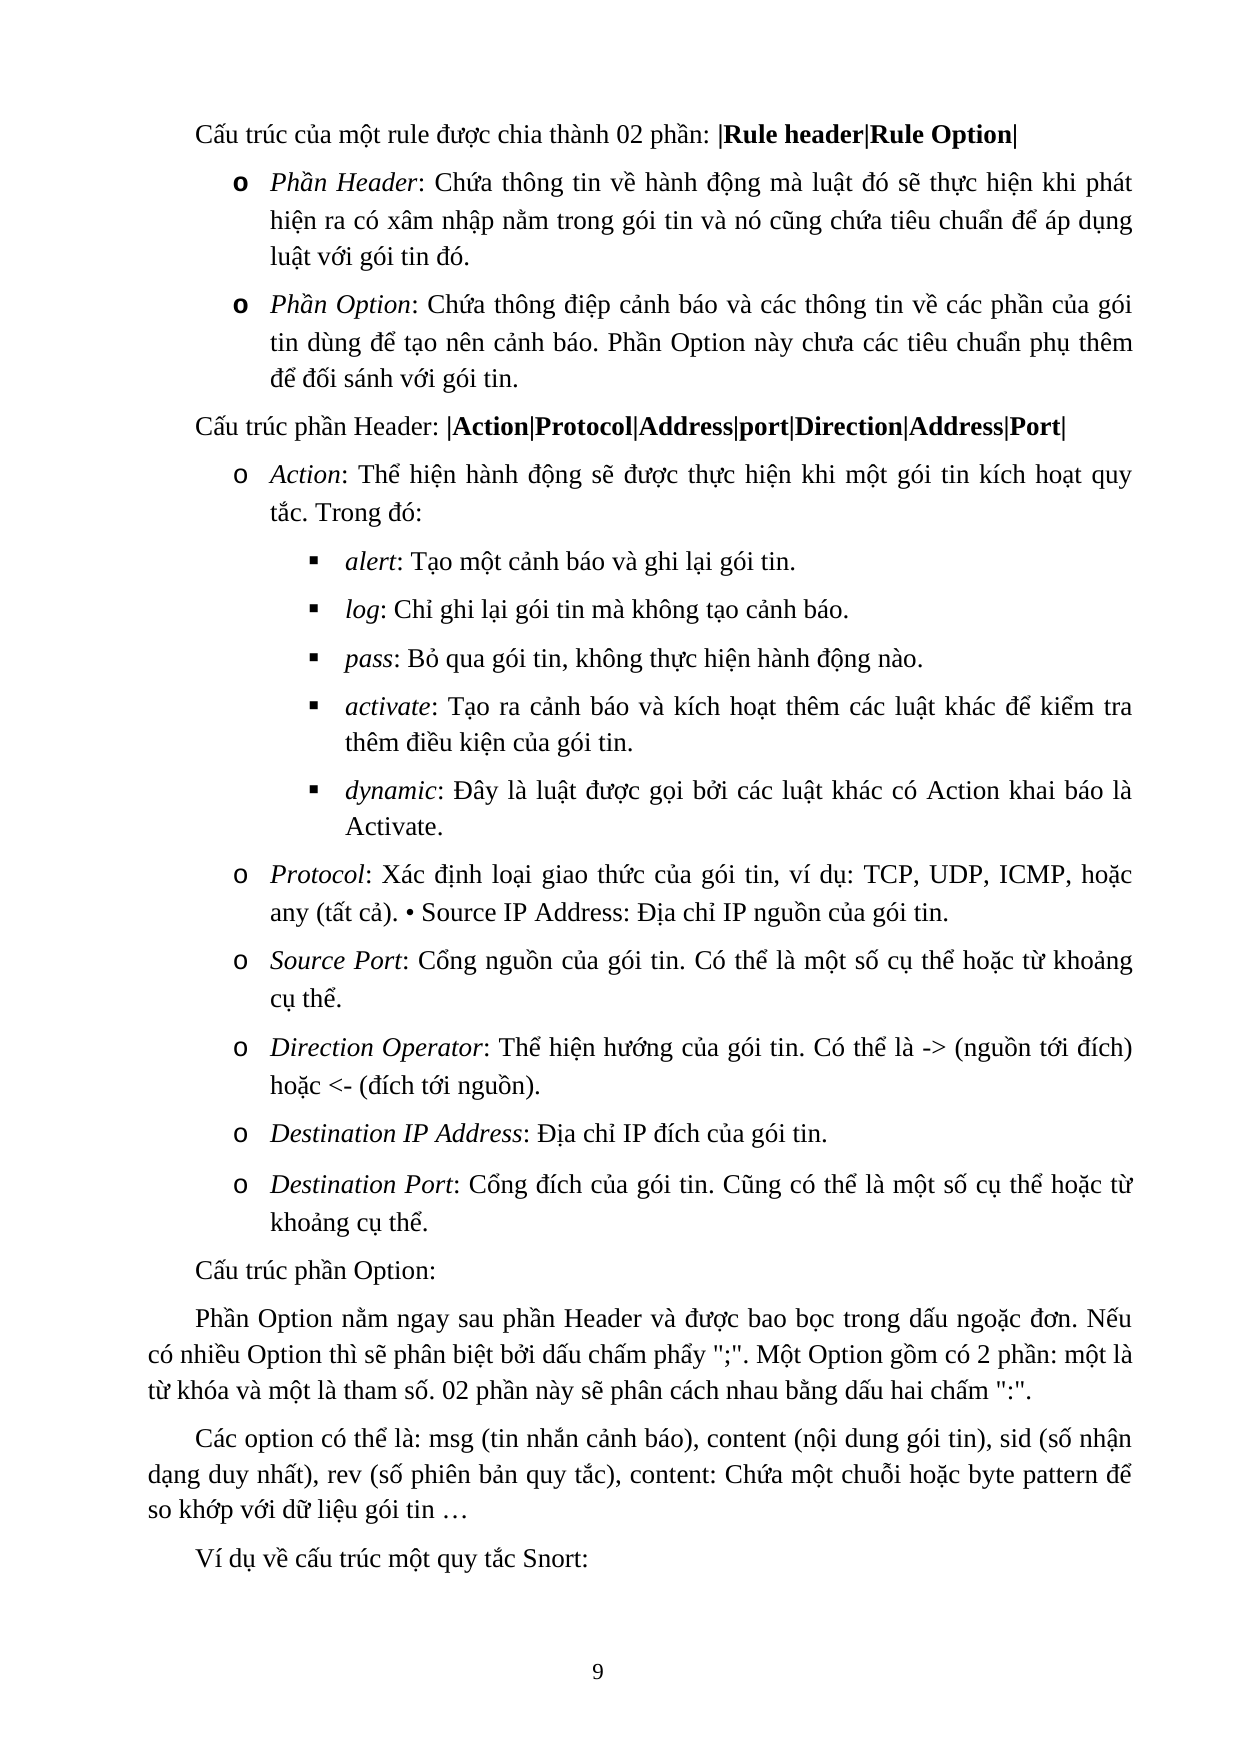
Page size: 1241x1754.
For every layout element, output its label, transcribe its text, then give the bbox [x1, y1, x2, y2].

text Ví dụ về cấu trúc một quy tắc Snort: [148, 1542, 1134, 1573]
list Phần Header: Chứa thông tin về hành động mà luật đó sẽ thực hiện khi phát hiện ra có xâm nhập nằm trong gói tin và nó cũng chứa tiêu chuẩn để áp dụng luật với gói tin đó. [232, 166, 1134, 271]
text Các option có thể là: msg (tin nhắn cảnh báo), content (nội dung gói tin), sid (số nhận dạng duy nhất), rev (số phiên bản quy tắc), content: Chứa một chuỗi hoặc byte pattern để so khớp với dữ liệu gói tin … [148, 1422, 1134, 1525]
list Destination Port: Cổng đích của gói tin. Cũng có thể là một số cụ thể hoặc từ khoảng cụ thể. [232, 1168, 1134, 1237]
list Direction Operator: Thể hiện hướng của gói tin. Có thể là -> (nguồn tới đích) hoặc <- (đích tới nguồn). [232, 1031, 1134, 1100]
text Cấu trúc của một rule được chia thành 02 phần: |Rule header|Rule Option| [148, 118, 1134, 149]
list log: Chỉ ghi lại gói tin mà không tạo cảnh báo. [307, 593, 1134, 624]
list activate: Tạo ra cảnh báo và kích hoạt thêm các luật khác để kiểm tra thêm điều kiện của gói tin. [307, 690, 1134, 757]
list dynamic: Đây là luật được gọi bởi các luật khác có Action khai báo là Activate. [307, 774, 1134, 841]
text Cấu trúc phần Option: [148, 1254, 1134, 1285]
list pass: Bỏ qua gói tin, không thực hiện hành động nào. [307, 642, 1134, 673]
text Cấu trúc phần Header: |Action|Protocol|Address|port|Direction|Address|Port| [148, 410, 1134, 441]
list Phần Option: Chứa thông điệp cảnh báo và các thông tin về các phần của gói tin dùng để tạo nên cảnh báo. Phần Option này chưa các tiêu chuẩn phụ thêm để đối sánh với gói tin. [232, 288, 1134, 393]
list Action: Thể hiện hành động sẽ được thực hiện khi một gói tin kích hoạt quy tắc. Trong đó: [232, 458, 1134, 528]
list Protocol: Xác định loại giao thức của gói tin, ví dụ: TCP, UDP, ICMP, hoặc any (tất cả). • Source IP Address: Địa chỉ IP nguồn của gói tin. [232, 858, 1134, 927]
text Phần Option nằm ngay sau phần Header và được bao bọc trong dấu ngoặc đơn. Nếu có nhiều Option thì sẽ phân biệt bởi dấu chấm phẩy ";". Một Option gồm có 2 phần: một là từ khóa và một là tham số. 02 phần này sẽ phân cách nhau bằng dấu hai chấm ":". [148, 1302, 1134, 1405]
list Destination IP Address: Địa chỉ IP đích của gói tin. [232, 1117, 1134, 1150]
list Source Port: Cổng nguồn của gói tin. Có thể là một số cụ thể hoặc từ khoảng cụ thể. [232, 944, 1134, 1014]
list alert: Tạo một cảnh báo và ghi lại gói tin. [307, 545, 1134, 576]
